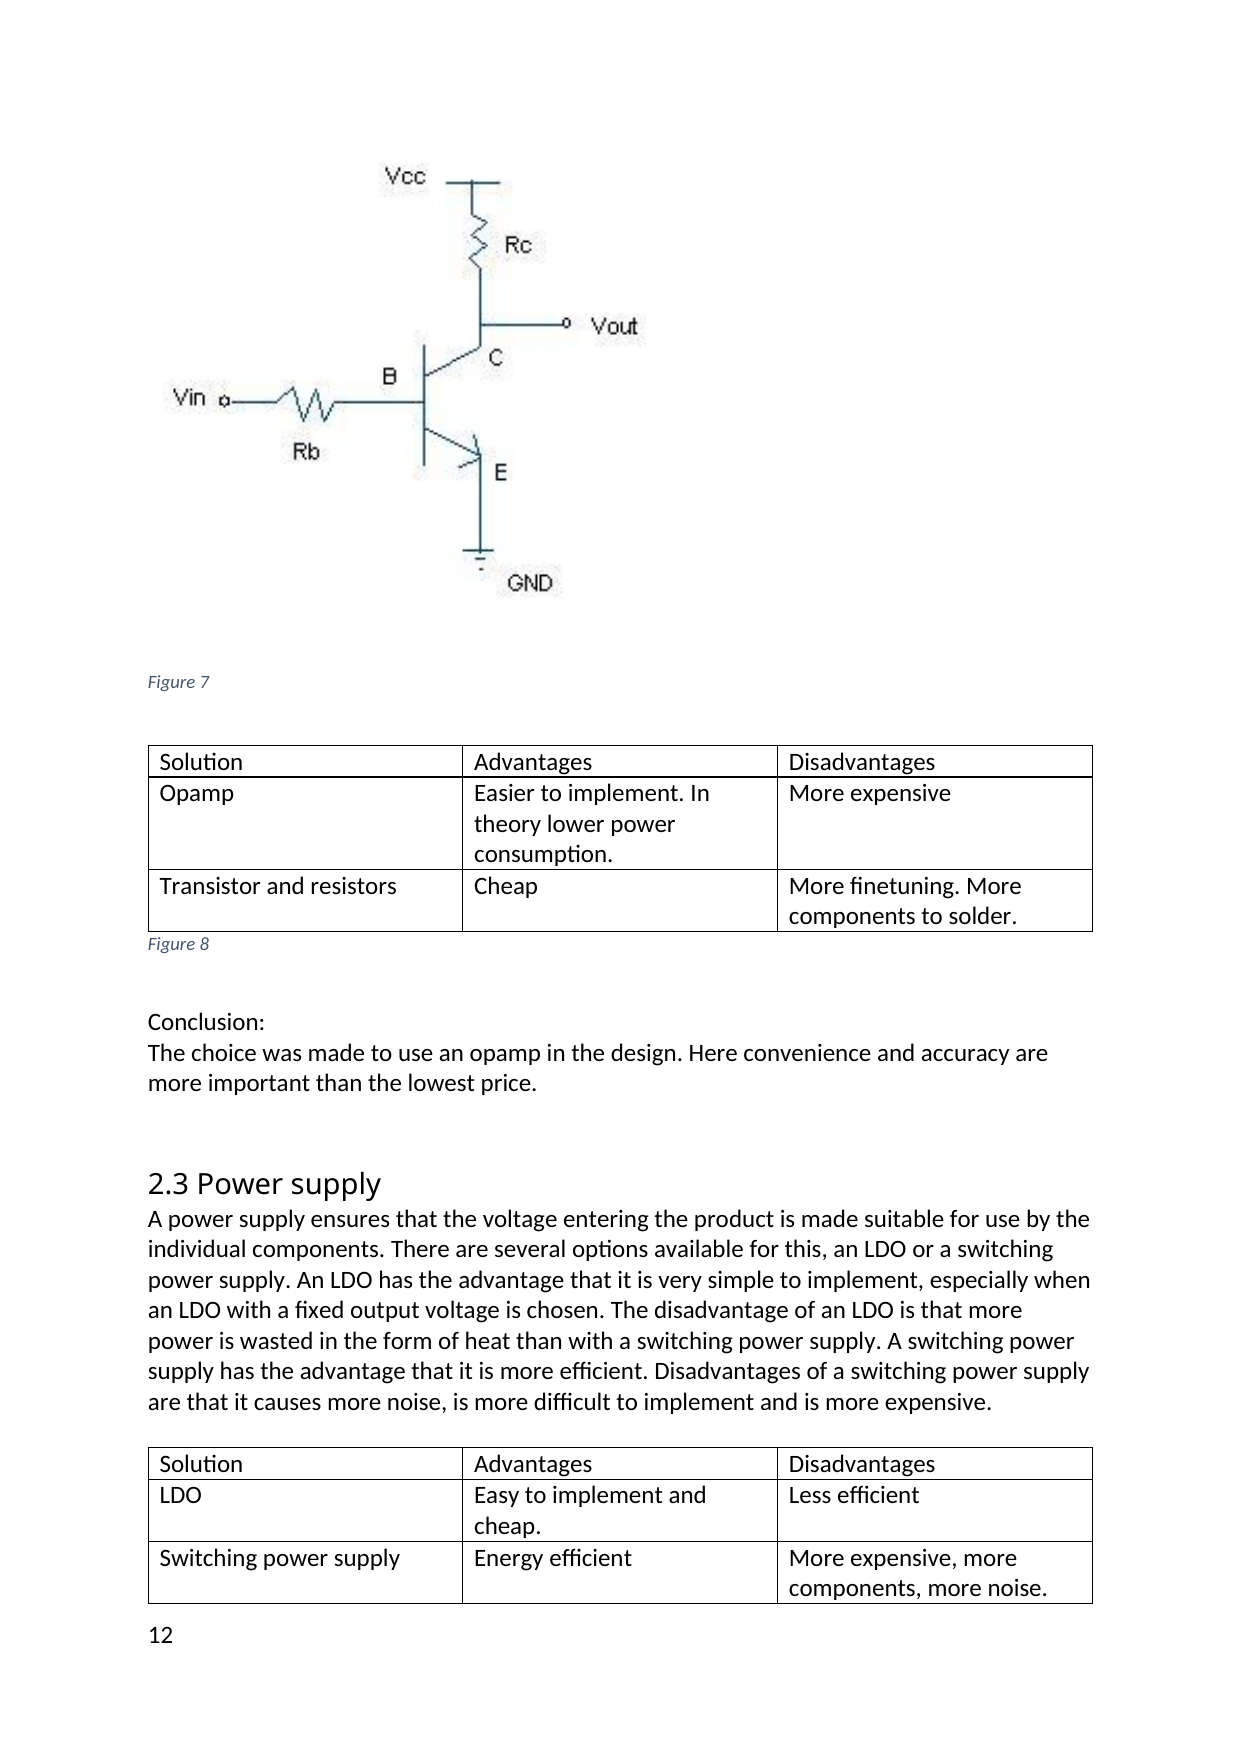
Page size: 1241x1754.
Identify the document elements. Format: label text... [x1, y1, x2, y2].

table_cell Switching power supply [149, 1542, 462, 1603]
table_cell Opamp [149, 778, 462, 869]
table_header Disadvantages [778, 1448, 1092, 1478]
table_cell More finetuning. More components to solder. [778, 870, 1092, 931]
table_header Solution [149, 746, 462, 776]
table_cell Transistor and resistors [149, 870, 462, 931]
table_header Solution [149, 1448, 462, 1478]
subtitle 2.3 Power supply [148, 1163, 1093, 1203]
table_cell Easier to implement. In theory lower power consumption. [463, 778, 777, 869]
table_cell More expensive [778, 778, 1092, 869]
table_cell Easy to implement and cheap. [463, 1480, 777, 1541]
text Conclusion: [148, 1006, 1093, 1037]
table_cell Less efficient [778, 1480, 1092, 1541]
text A power supply ensures that the voltage entering the product is made suitable for use by the individual components. There are several options available for this, an LDO or a switching power supply. An LDO has the advantage that it is very simple to implement, especially when an LDO with a fixed output voltage is chosen. The disadvantage of an LDO is that more power is wasted in the form of heat than with a switching power supply. A switching power supply has the advantage that it is more efficient. Disadvantages of a switching power supply are that it causes more noise, is more difficult to implement and is more expensive. [148, 1203, 1093, 1416]
text Figure 7 [148, 671, 1093, 693]
text Figure 8 [148, 932, 1093, 955]
table_cell LDO [149, 1480, 462, 1541]
table_cell Cheap [463, 870, 777, 931]
table_header Advantages [463, 746, 777, 776]
table_header Advantages [463, 1448, 777, 1478]
table_cell Energy efficient [463, 1542, 777, 1603]
text The choice was made to use an opamp in the design. Here convenience and accuracy are more important than the lowest price. [148, 1037, 1093, 1098]
table_cell More expensive, more components, more noise. [778, 1542, 1092, 1603]
table_header Disadvantages [778, 746, 1092, 776]
picture [147, 147, 721, 671]
